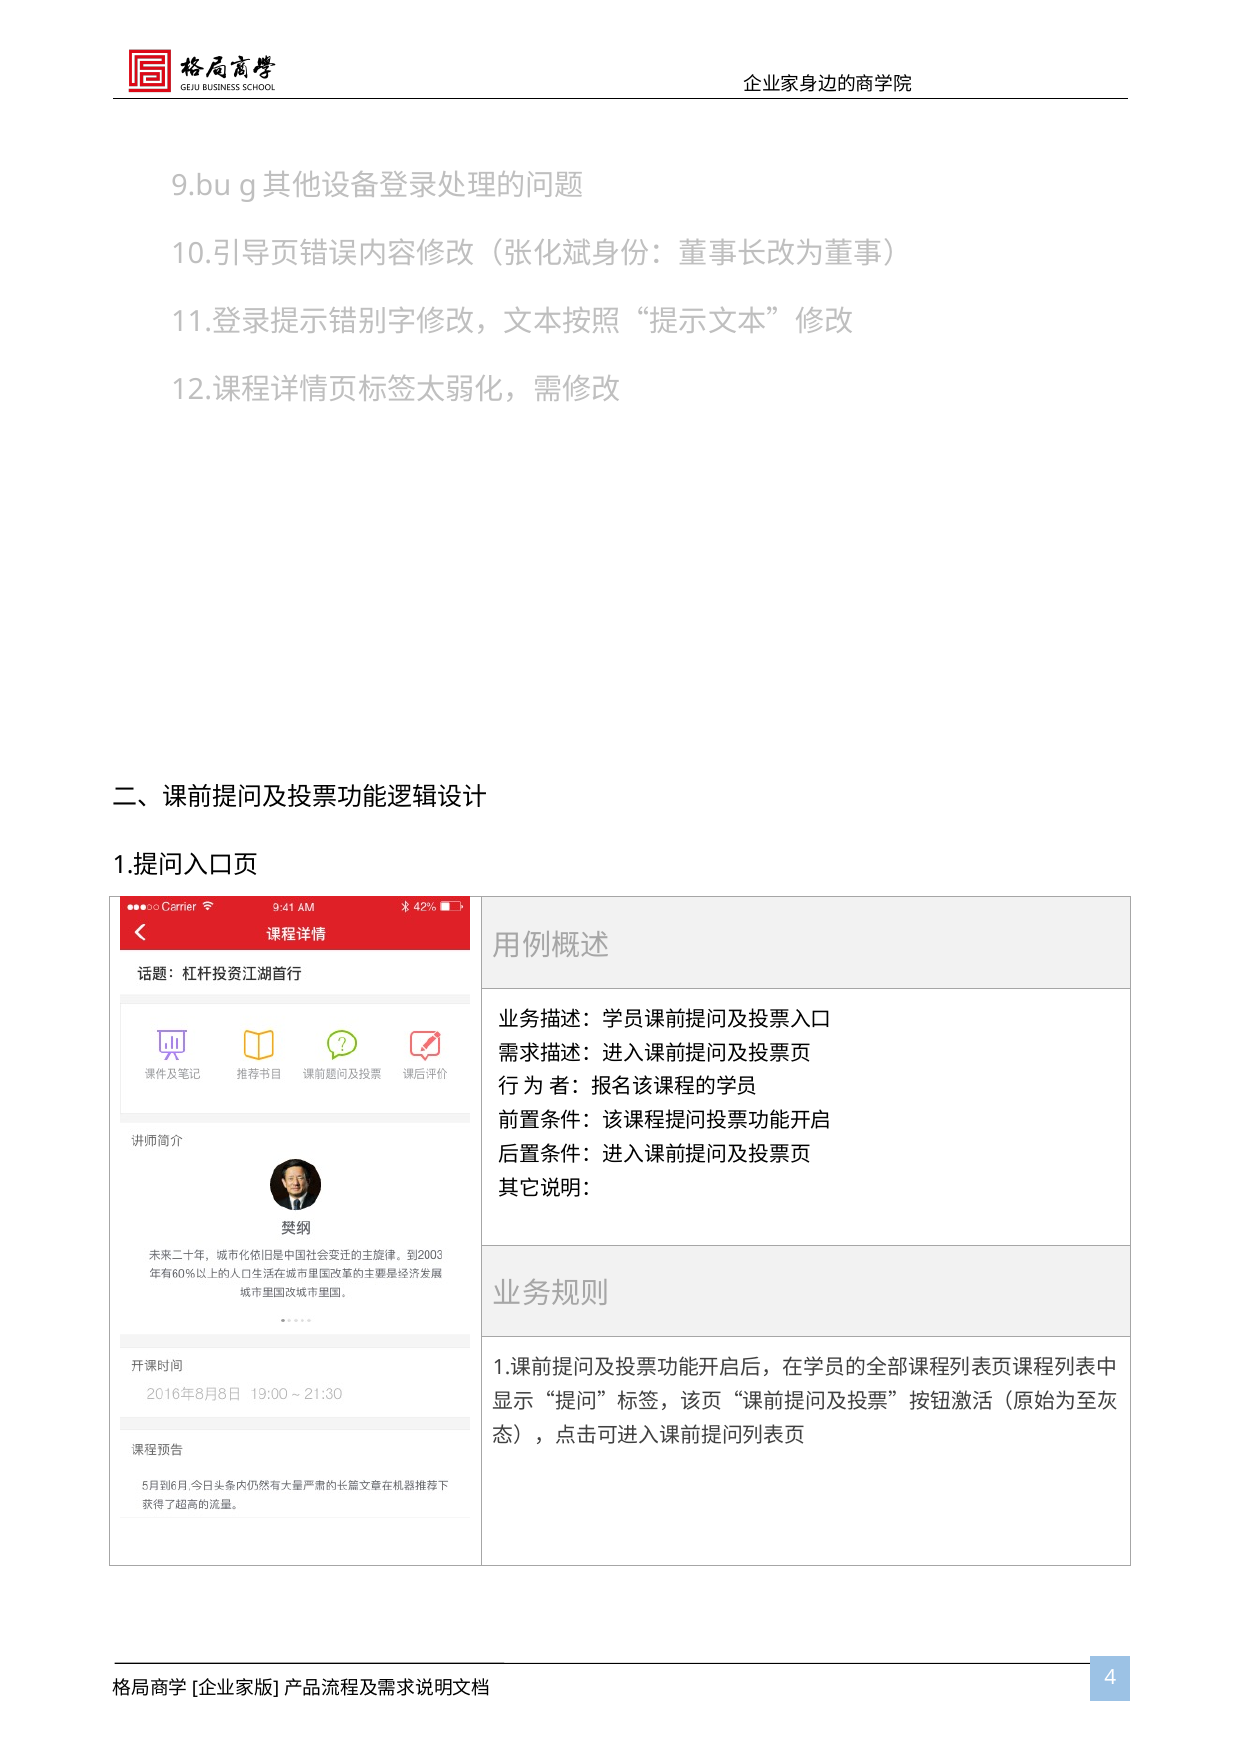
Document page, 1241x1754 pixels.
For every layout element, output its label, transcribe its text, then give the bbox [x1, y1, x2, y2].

text 12.课程详情页标签太弱化，需修改 [112, 353, 1128, 421]
table_header 用例概述 [482, 897, 1130, 988]
table_header [110, 897, 481, 1565]
text 10.引导页错误内容修改（张化斌身份：董事长改为董事） [112, 217, 1128, 285]
picture [120, 896, 470, 1518]
text 1.提问入口页 [112, 828, 1128, 896]
table_cell 业务规则 [482, 1246, 1130, 1336]
text 二、课前提问及投票功能逻辑设计 [112, 760, 1128, 828]
text 9.bu g其他设备登录处理的问题 [112, 149, 1128, 217]
table_cell 1.课前提问及投票功能开启后，在学员的全部课程列表页课程列表中显示“提问”标签，该页“课前提问及投票”按钮激活（原始为至灰态），点击可进入课前提问列表页 [482, 1337, 1130, 1565]
table_cell 业务描述：学员课前提问及投票入口 需求描述：进入课前提问及投票页 行 为 者：报名该课程的学员 前置条件：该课程提问投票功能开启 后置条件：进入课前提问及投票页 其它说明： [482, 989, 1130, 1245]
picture [111, 32, 289, 110]
text 11.登录提示错别字修改，文本按照“提示文本”修改 [112, 285, 1128, 353]
